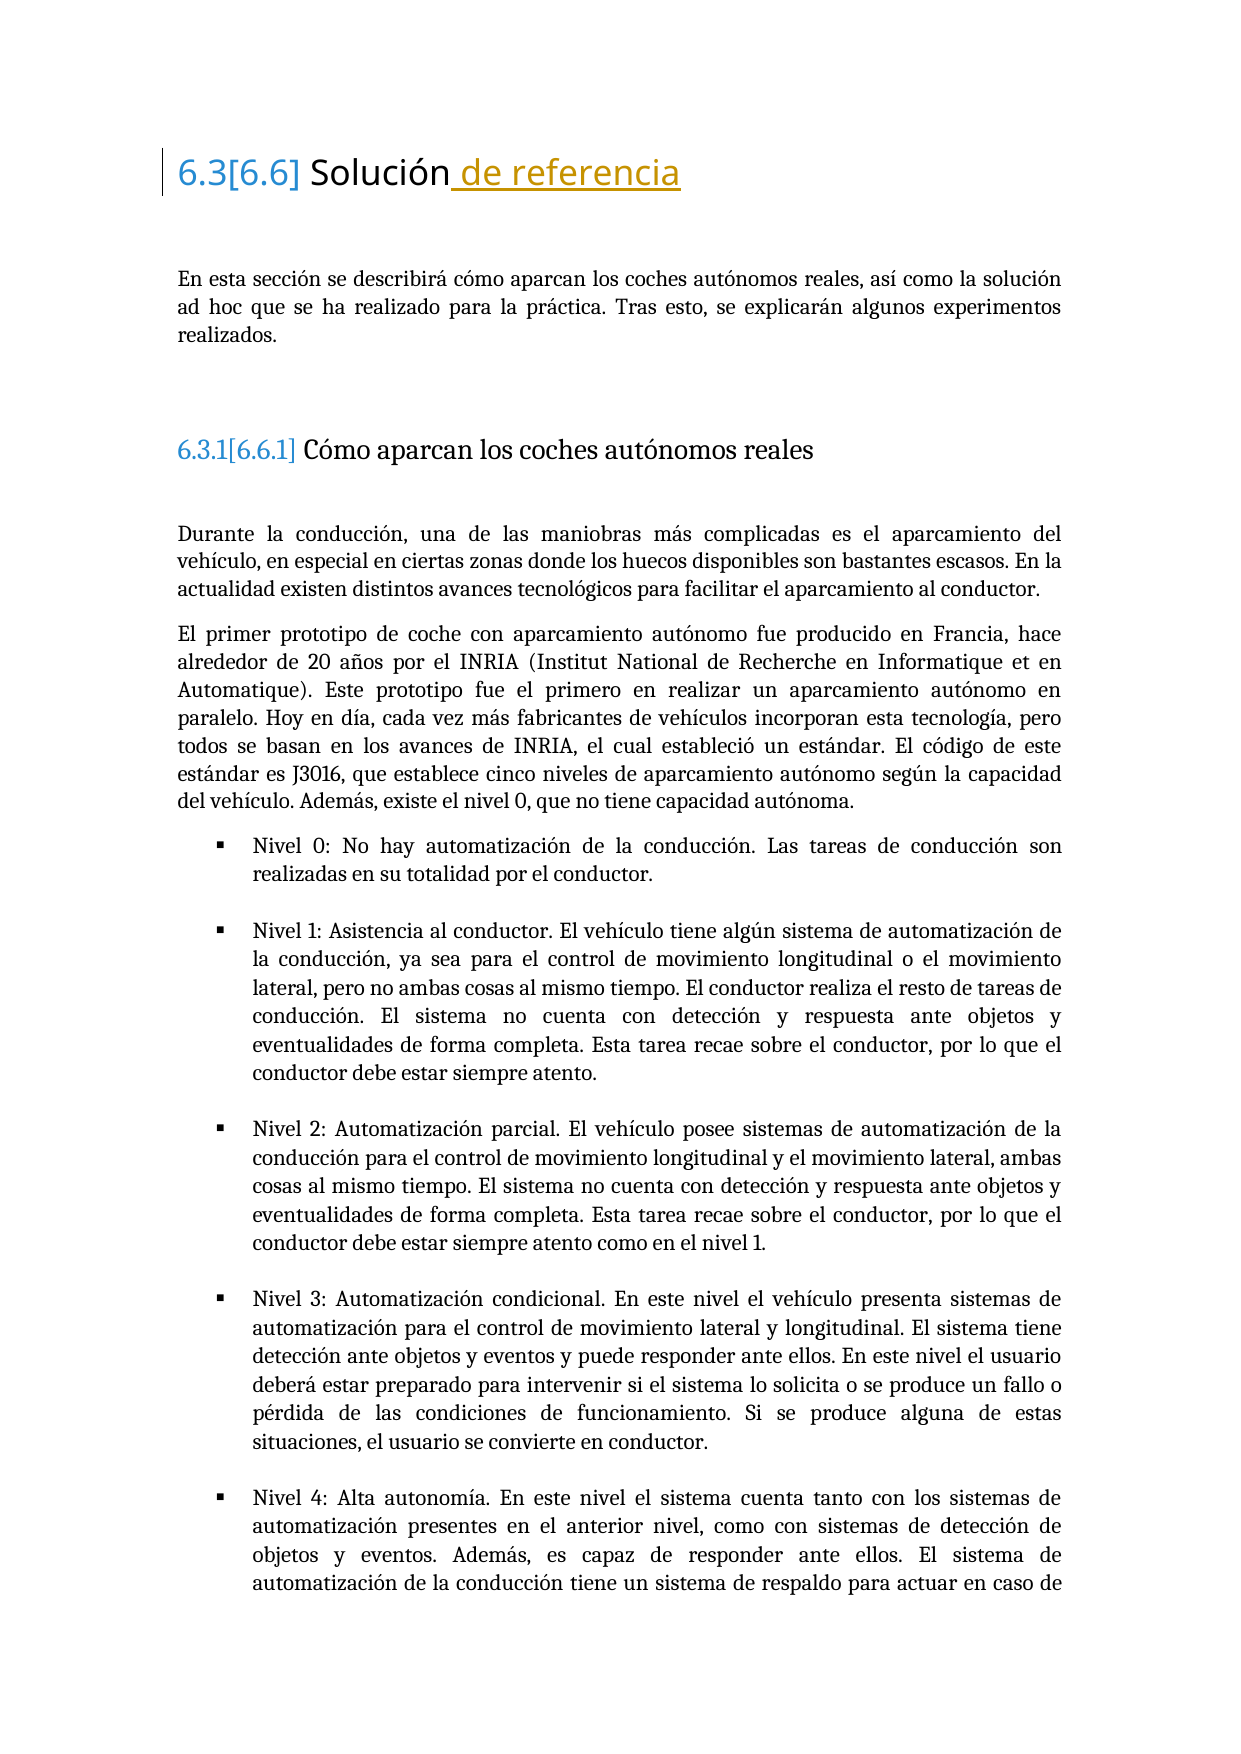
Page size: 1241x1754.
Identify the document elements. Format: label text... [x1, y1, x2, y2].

text El primer prototipo de coche con aparcamiento autónomo fue producido en Francia, hace alrededor de 20 años por el INRIA (Institut National de Recherche en Informatique et en Automatique). Este prototipo fue el primero en realizar un aparcamiento autónomo en paralelo. Hoy en día, cada vez más fabricantes de vehículos incorporan esta tecnología, pero todos se basan en los avances de INRIA, el cual estableció un estándar. El código de este estándar es J3016, que establece cinco niveles de aparcamiento autónomo según la capacidad del vehículo. Además, existe el nivel 0, que no tiene capacidad autónoma. [177, 621, 1063, 814]
text Durante la conducción, una de las maniobras más complicadas es el aparcamiento del vehículo, en especial en ciertas zonas donde los huecos disponibles son bastantes escasos. En la actualidad existen distintos avances tecnológicos para facilitar el aparcamiento al conductor. [177, 520, 1063, 602]
list Nivel 3: Automatización condicional. En este nivel el vehículo presenta sistemas de automatización para el control de movimiento lateral y longitudinal. El sistema tiene detección ante objetos y eventos y puede responder ante ellos. En este nivel el usuario deberá estar preparado para intervenir si el sistema lo solicita o se produce un fallo o pérdida de las condiciones de funcionamiento. Si se produce alguna de estas situaciones, el usuario se convierte en conductor. [215, 1286, 1063, 1455]
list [215, 1485, 1063, 1596]
list Nivel 1: Asistencia al conductor. El vehículo tiene algún sistema de automatización de la conducción, ya sea para el control de movimiento longitudinal o el movimiento lateral, pero no ambas cosas al mismo tiempo. El conductor realiza el resto de tareas de conducción. El sistema no cuenta con detección y respuesta ante objetos y eventualidades de forma completa. Esta tarea recae sobre el conductor, por lo que el conductor debe estar siempre atento. [215, 918, 1063, 1086]
list Nivel 0: No hay automatización de la conducción. Las tareas de conducción son realizadas en su totalidad por el conductor. [215, 833, 1063, 888]
list Nivel 2: Automatización parcial. El vehículo posee sistemas de automatización de la conducción para el control de movimiento longitudinal y el movimiento lateral, ambas cosas al mismo tiempo. El sistema no cuenta con detección y respuesta ante objetos y eventualidades de forma completa. Esta tarea recae sobre el conductor, por lo que el conductor debe estar siempre atento como en el nivel 1. [215, 1116, 1063, 1256]
list Solución [177, 148, 1063, 196]
list Cómo aparcan los coches autónomos reales [177, 433, 1063, 467]
text En esta sección se describirá cómo aparcan los coches autónomos reales, así como la solución ad hoc que se ha realizado para la práctica. Tras esto, se explicarán algunos experimentos realizados. [177, 266, 1063, 348]
